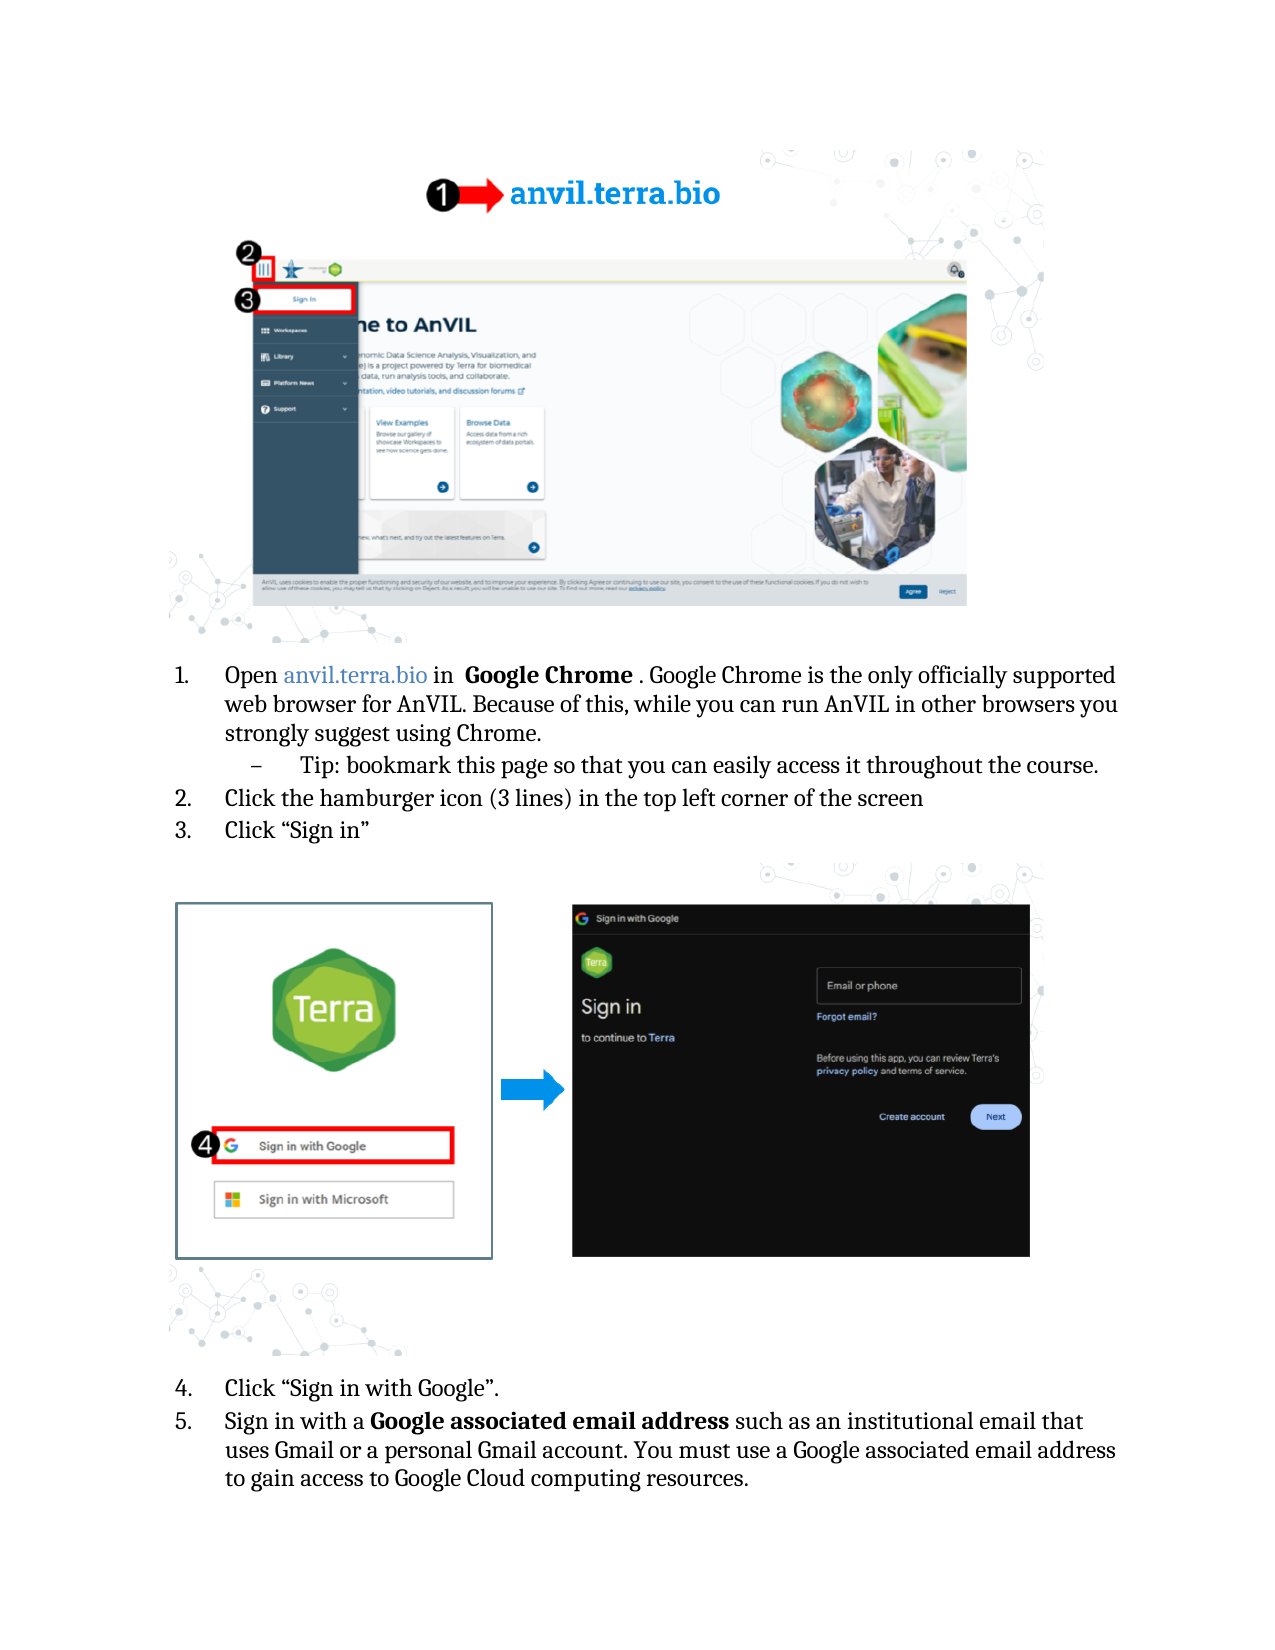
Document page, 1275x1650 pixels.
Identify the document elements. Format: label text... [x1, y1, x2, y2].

list Click “Sign in” [175, 816, 1125, 845]
list Tip: bookmark this page so that you can easily access it throughout the course. [250, 751, 1125, 780]
list Sign in with a Google associated email address such as an institutional email that uses Gmail or a personal Gmail account. You must use a Google associated email address to gain access to Google Cloud computing resources. [175, 1407, 1125, 1493]
picture [168, 150, 1044, 643]
list Open anvil.terra.bio in Google Chrome . Google Chrome is the only officially supported web browser for AnVIL. Because of this, while you can run AnVIL in other browsers you strongly suggest using Chrome. [175, 661, 1125, 747]
picture [168, 863, 1044, 1356]
list Click the hamburger icon (3 lines) in the top left corner of the screen [175, 783, 1125, 812]
list Click “Sign in with Google”. [175, 1374, 1125, 1403]
